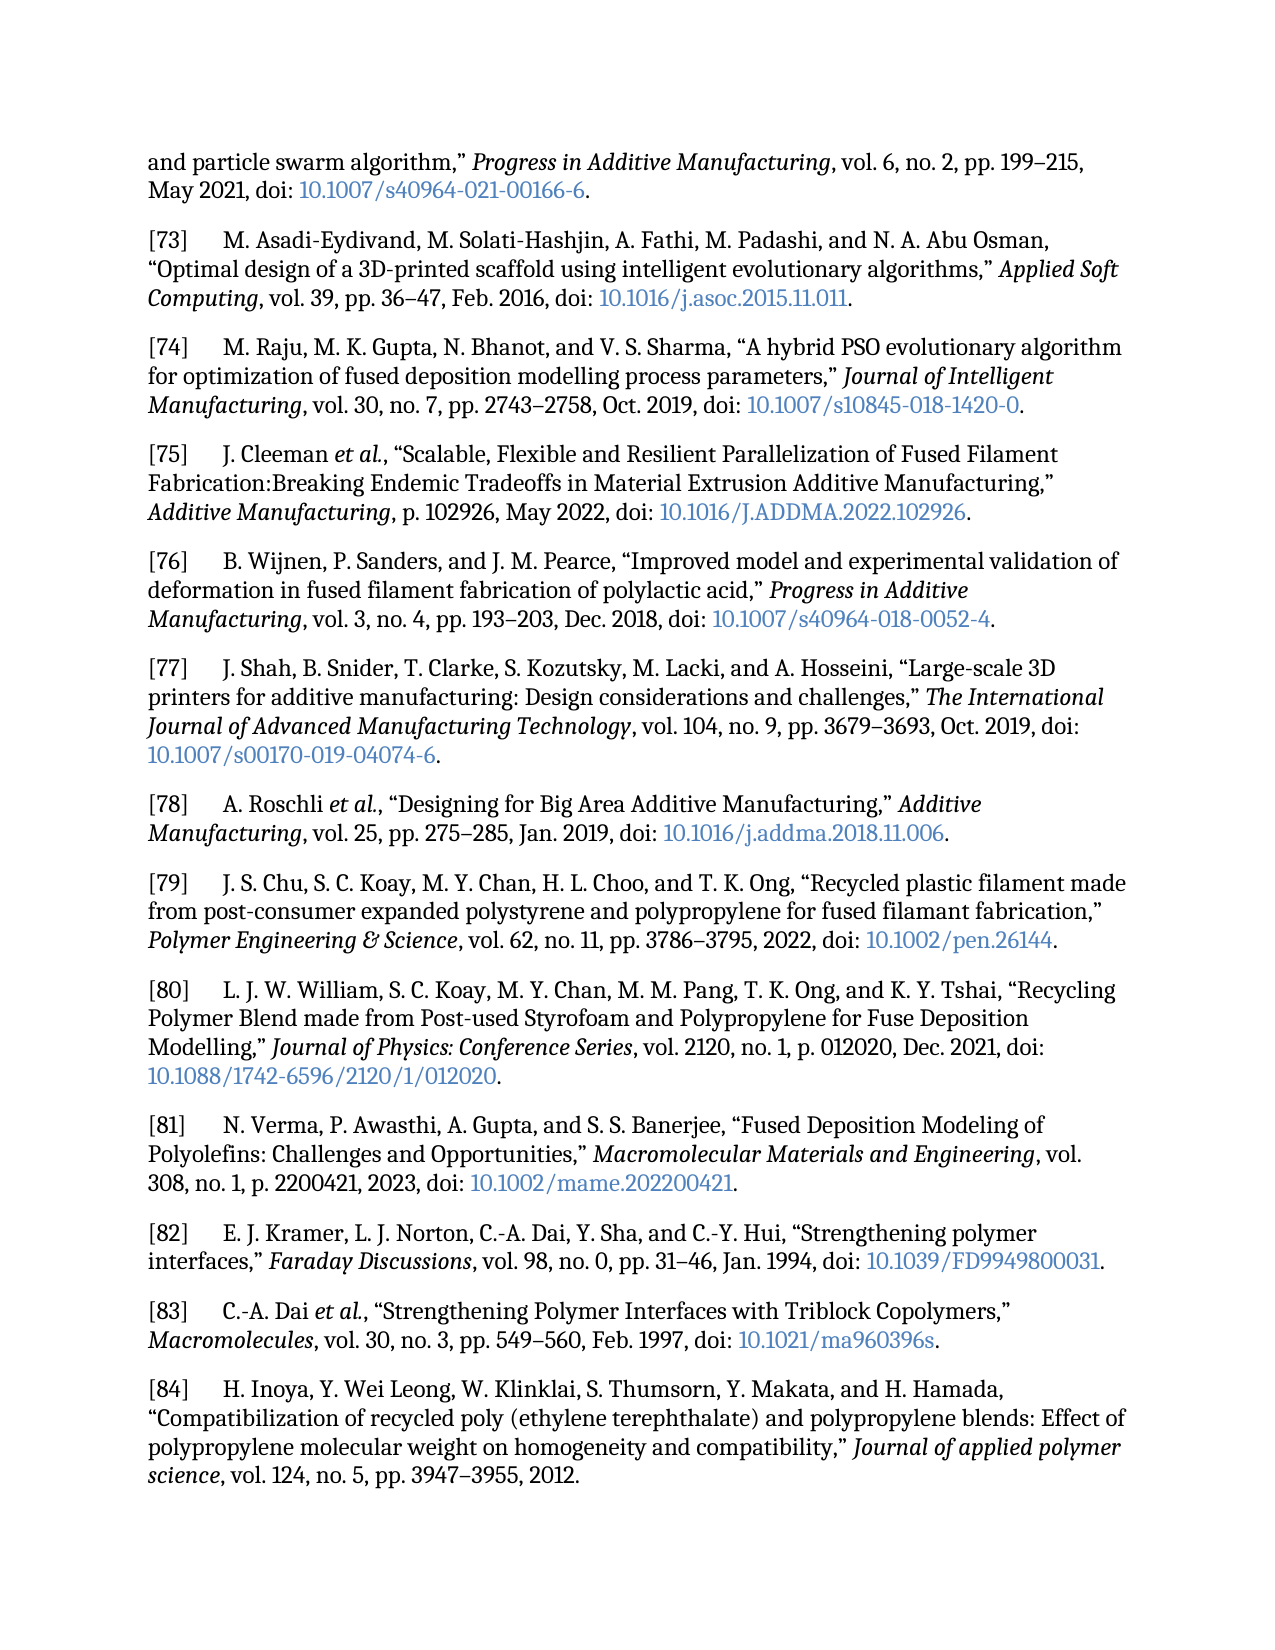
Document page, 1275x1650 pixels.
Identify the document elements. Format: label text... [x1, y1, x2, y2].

text [80] L. J. W. William, S. C. Koay, M. Y. Chan, M. M. Pang, T. K. Ong, and K. Y. Tshai, “Recycling Polymer Blend made from Post-used Styrofoam and Polypropylene for Fuse Deposition Modelling,” Journal of Physics: Conference Series, vol. 2120, no. 1, p. 012020, Dec. 2021, doi: 10.1088/1742-6596/2120/1/012020. [148, 976, 1127, 1091]
text [77] J. Shah, B. Snider, T. Clarke, S. Kozutsky, M. Lacki, and A. Hosseini, “Large-scale 3D printers for additive manufacturing: Design considerations and challenges,” The International Journal of Advanced Manufacturing Technology, vol. 104, no. 9, pp. 3679–3693, Oct. 2019, doi: 10.1007/s00170-019-04074-6. [148, 654, 1127, 769]
text [83] C.-A. Dai et al., “Strengthening Polymer Interfaces with Triblock Copolymers,” Macromolecules, vol. 30, no. 3, pp. 549–560, Feb. 1997, doi: 10.1021/ma960396s. [148, 1297, 1127, 1354]
text [73] M. Asadi-Eydivand, M. Solati-Hashjin, A. Fathi, M. Padashi, and N. A. Abu Osman, “Optimal design of a 3D-printed scaffold using intelligent evolutionary algorithms,” Applied Soft Computing, vol. 39, pp. 36–47, Feb. 2016, doi: 10.1016/j.asoc.2015.11.011. [148, 226, 1127, 312]
text [75] J. Cleeman et al., “Scalable, Flexible and Resilient Parallelization of Fused Filament Fabrication:Breaking Endemic Tradeoffs in Material Extrusion Additive Manufacturing,” Additive Manufacturing, p. 102926, May 2022, doi: 10.1016/J.ADDMA.2022.102926. [148, 440, 1127, 526]
text [84] H. Inoya, Y. Wei Leong, W. Klinklai, S. Thumsorn, Y. Makata, and H. Hamada, “Compatibilization of recycled poly (ethylene terephthalate) and polypropylene blends: Effect of polypropylene molecular weight on homogeneity and compatibility,” Journal of applied polymer science, vol. 124, no. 5, pp. 3947–3955, 2012. [148, 1375, 1127, 1490]
text [82] E. J. Kramer, L. J. Norton, C.-A. Dai, Y. Sha, and C.-Y. Hui, “Strengthening polymer interfaces,” Faraday Discussions, vol. 98, no. 0, pp. 31–46, Jan. 1994, doi: 10.1039/FD9949800031. [148, 1218, 1127, 1276]
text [148, 148, 1127, 205]
text [79] J. S. Chu, S. C. Koay, M. Y. Chan, H. L. Choo, and T. K. Ong, “Recycled plastic filament made from post-consumer expanded polystyrene and polypropylene for fused filamant fabrication,” Polymer Engineering & Science, vol. 62, no. 11, pp. 3786–3795, 2022, doi: 10.1002/pen.26144. [148, 868, 1127, 955]
text [81] N. Verma, P. Awasthi, A. Gupta, and S. S. Banerjee, “Fused Deposition Modeling of Polyolefins: Challenges and Opportunities,” Macromolecular Materials and Engineering, vol. 308, no. 1, p. 2200421, 2023, doi: 10.1002/mame.202200421. [148, 1111, 1127, 1198]
text [78] A. Roschli et al., “Designing for Big Area Additive Manufacturing,” Additive Manufacturing, vol. 25, pp. 275–285, Jan. 2019, doi: 10.1016/j.addma.2018.11.006. [148, 790, 1127, 848]
text [76] B. Wijnen, P. Sanders, and J. M. Pearce, “Improved model and experimental validation of deformation in fused filament fabrication of polylactic acid,” Progress in Additive Manufacturing, vol. 3, no. 4, pp. 193–203, Dec. 2018, doi: 10.1007/s40964-018-0052-4. [148, 547, 1127, 633]
text [74] M. Raju, M. K. Gupta, N. Bhanot, and V. S. Sharma, “A hybrid PSO evolutionary algorithm for optimization of fused deposition modelling process parameters,” Journal of Intelligent Manufacturing, vol. 30, no. 7, pp. 2743–2758, Oct. 2019, doi: 10.1007/s10845-018-1420-0. [148, 333, 1127, 419]
